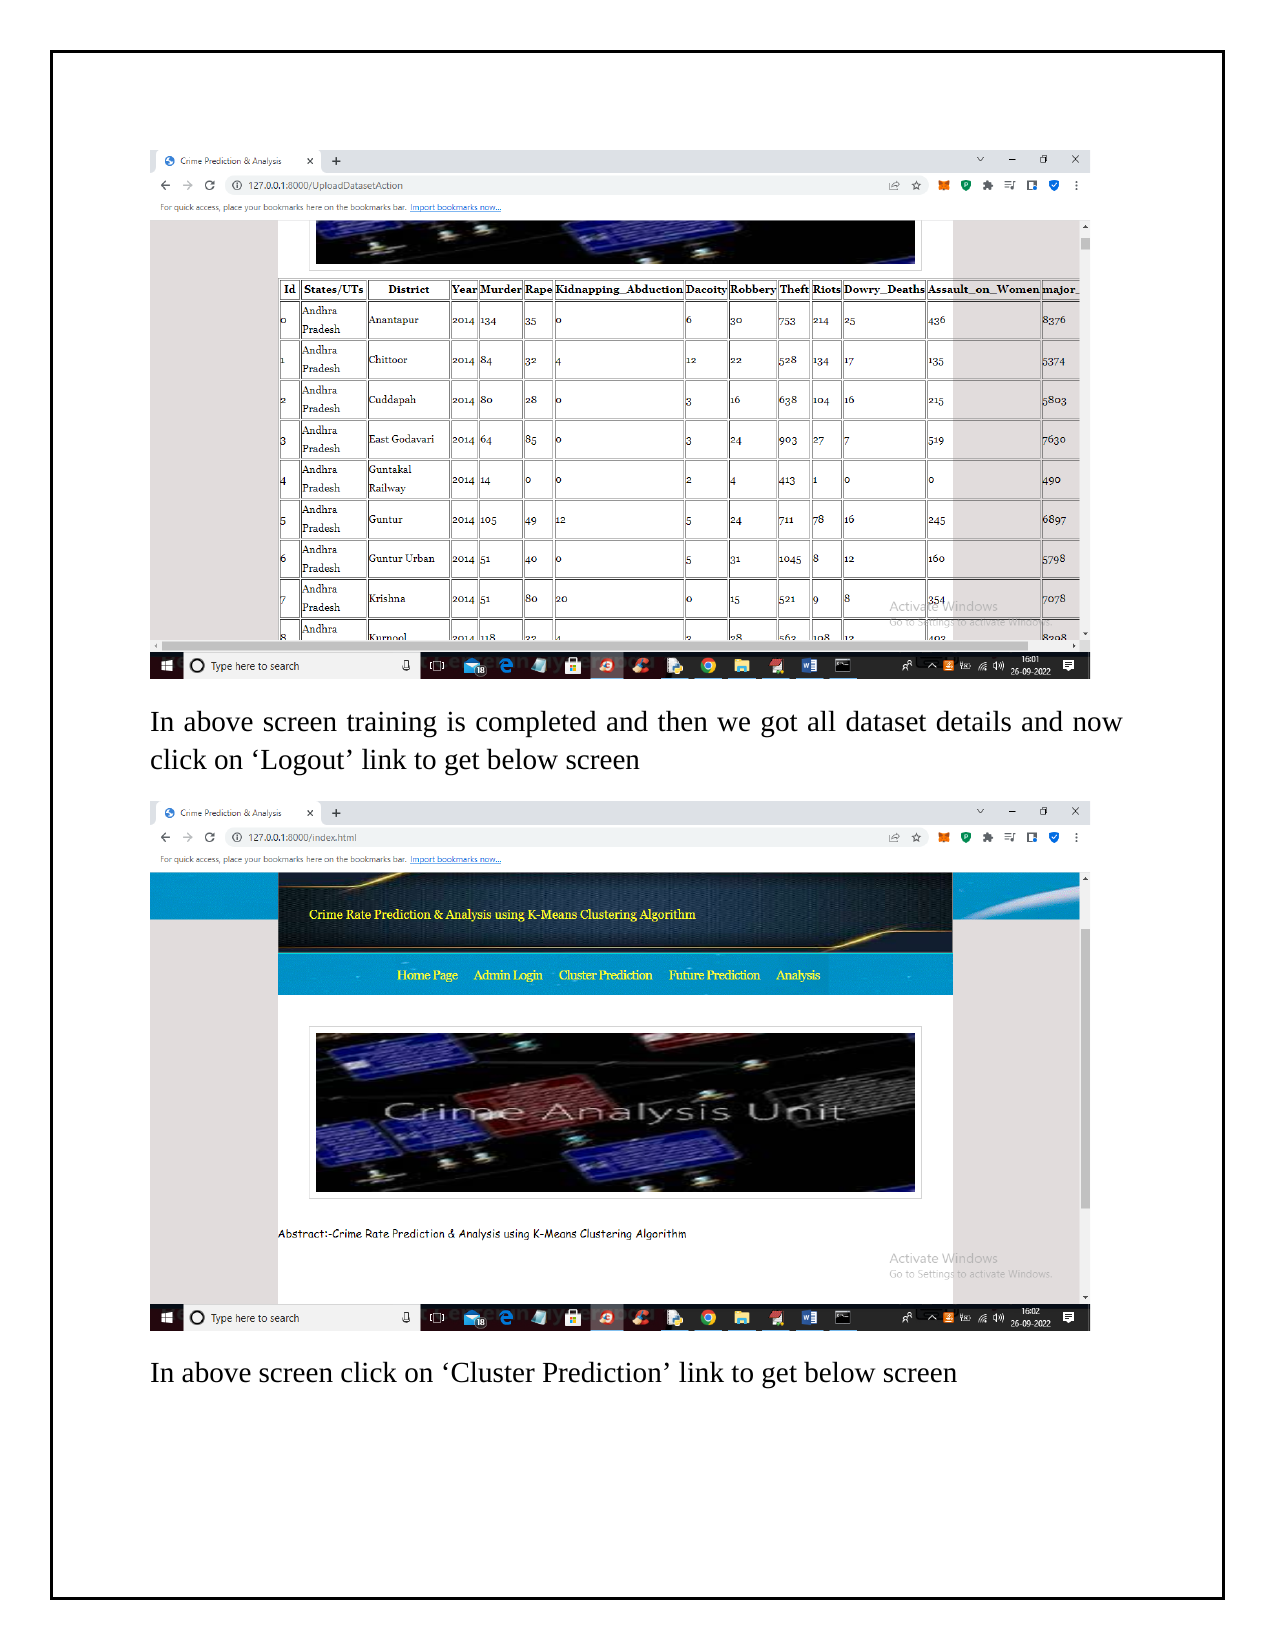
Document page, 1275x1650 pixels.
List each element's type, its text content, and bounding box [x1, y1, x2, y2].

text In above screen click on ‘Cluster Prediction’ link to get below screen [150, 1355, 1125, 1389]
picture [150, 150, 1091, 679]
picture [150, 801, 1091, 1331]
text In above screen training is completed and then we got all dataset details and now click on ‘Logout’ link to get below screen [150, 704, 1125, 776]
